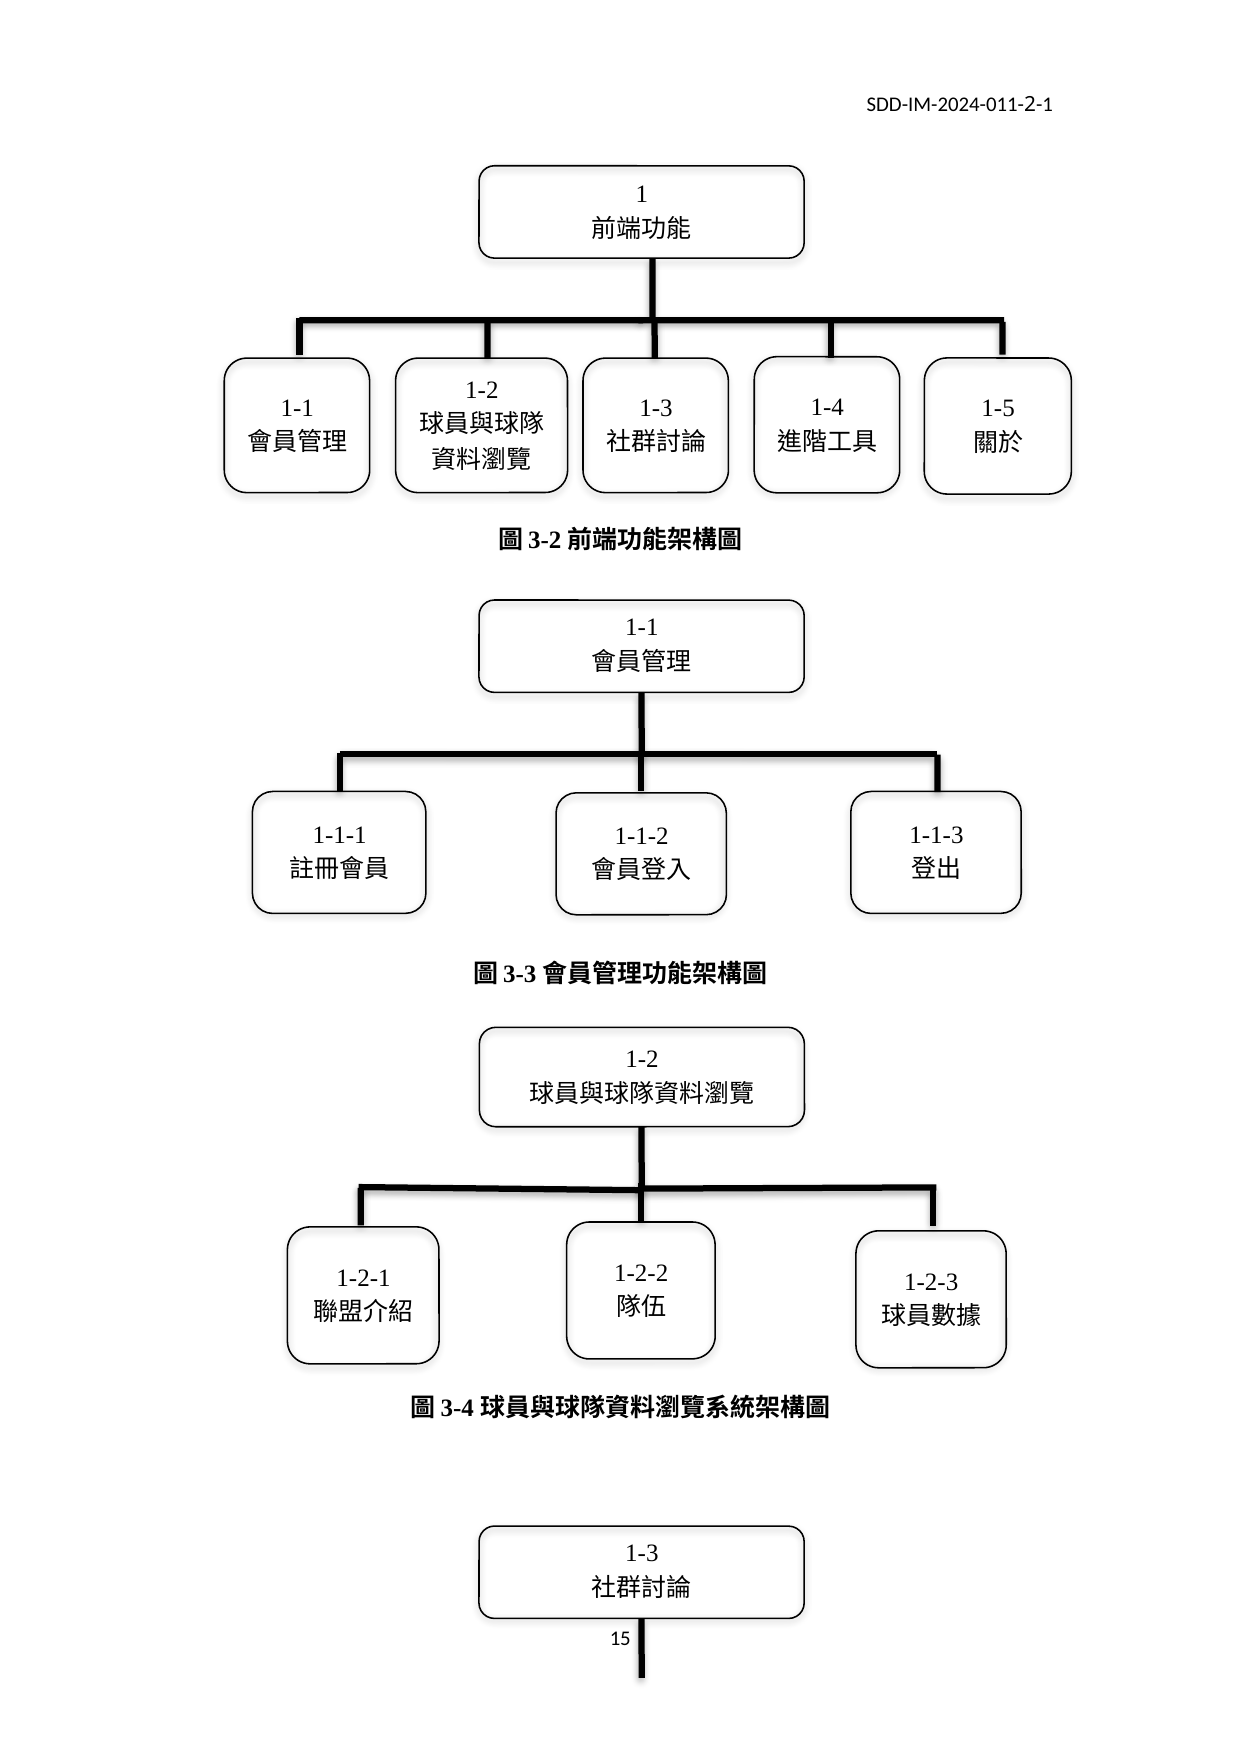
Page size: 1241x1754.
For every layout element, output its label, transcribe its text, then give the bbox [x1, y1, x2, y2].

text 圖3-2 前端功能架構圖 [187, 518, 1053, 556]
text 圖3-4 球員與球隊資料瀏覽系統架構圖 [187, 1387, 1053, 1424]
text 圖3-3 會員管理功能架構圖 [187, 952, 1053, 990]
